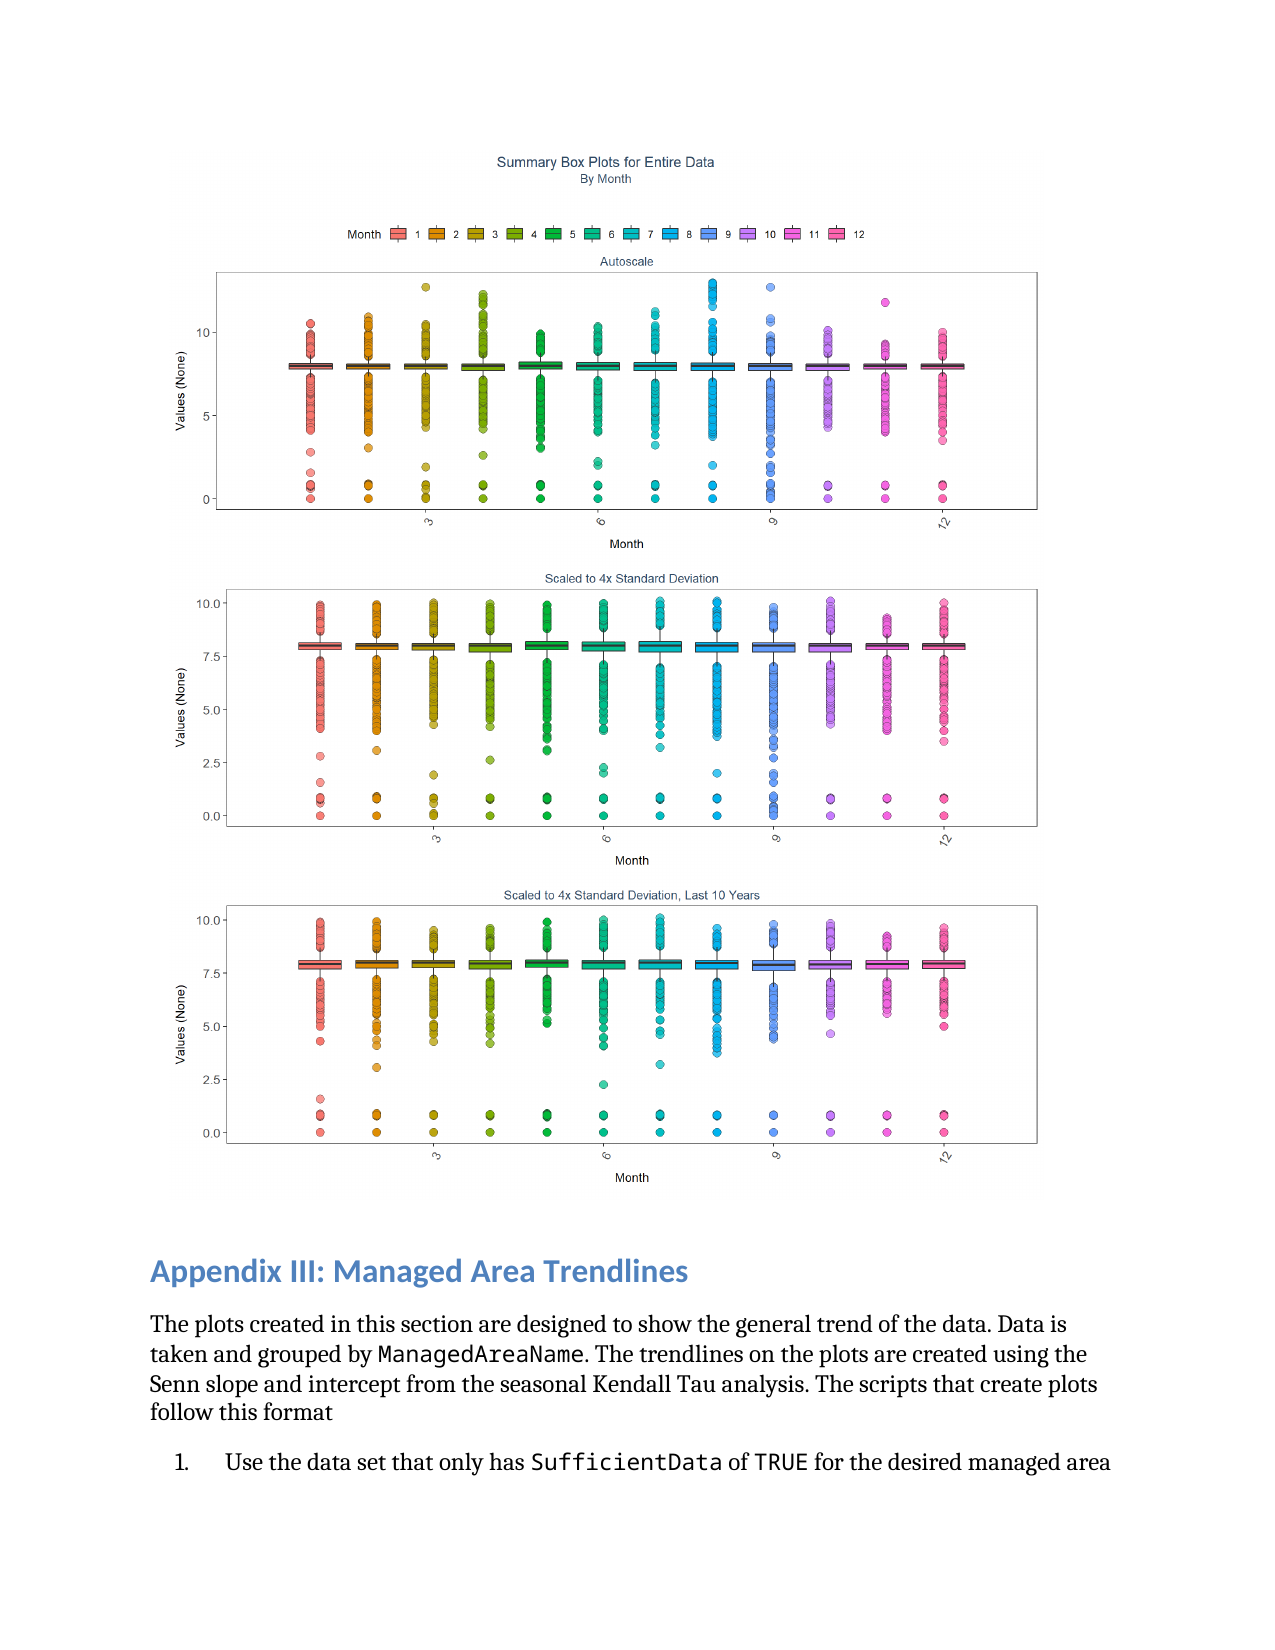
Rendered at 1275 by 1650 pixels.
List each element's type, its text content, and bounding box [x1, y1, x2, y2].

text The plots created in this section are designed to show the general trend of the data. Data is taken and grouped by ManagedAreaName. The trendlines on the plots are created using the Senn slope and intercept from the seasonal Kendall Tau analysis. The scripts that create plots follow this format [150, 1309, 1125, 1427]
list Use the data set that only has SufficientData of TRUE for the desired managed area [175, 1446, 1125, 1477]
picture [168, 150, 1044, 1200]
subtitle Appendix III: Managed Area Trendlines [150, 1250, 1125, 1291]
